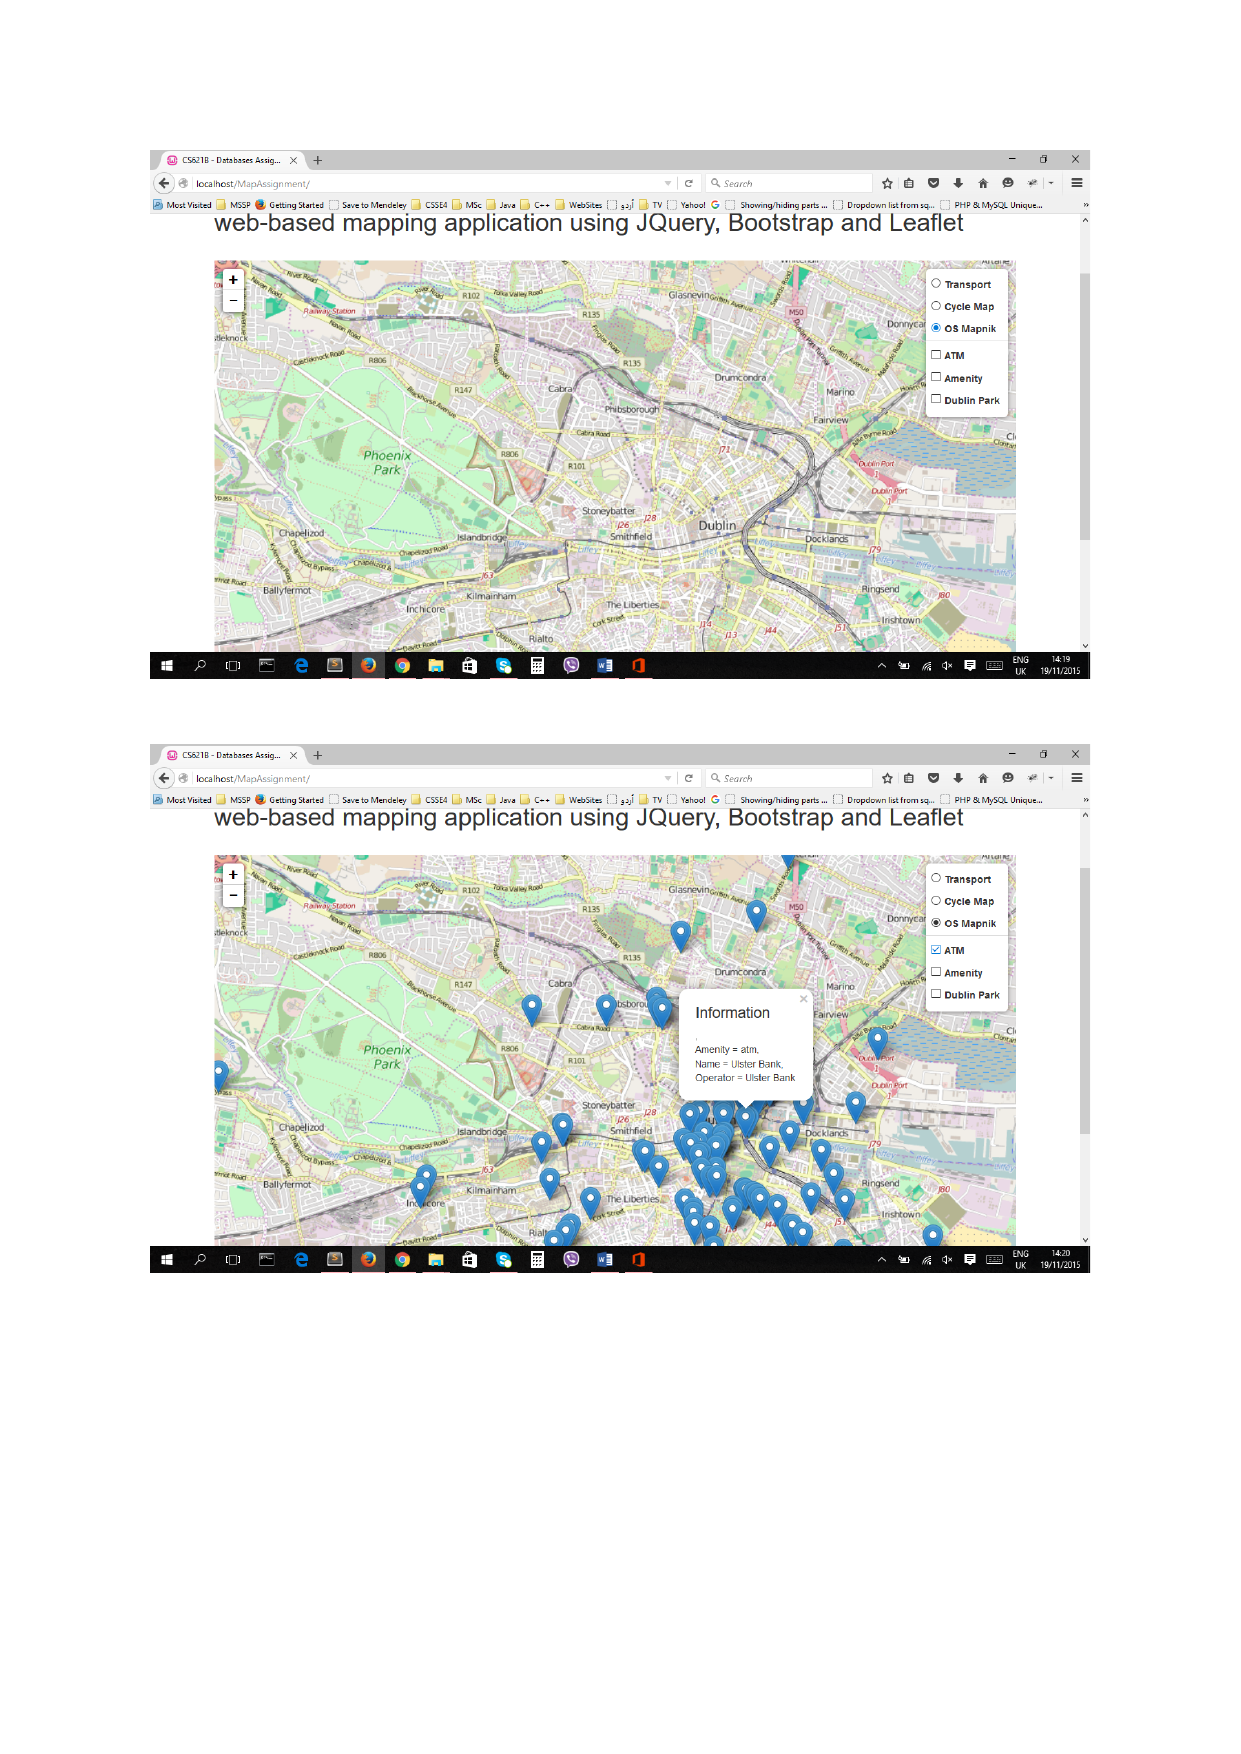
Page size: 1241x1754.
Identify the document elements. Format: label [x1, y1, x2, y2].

picture [150, 744, 1091, 1273]
picture [150, 150, 1091, 679]
